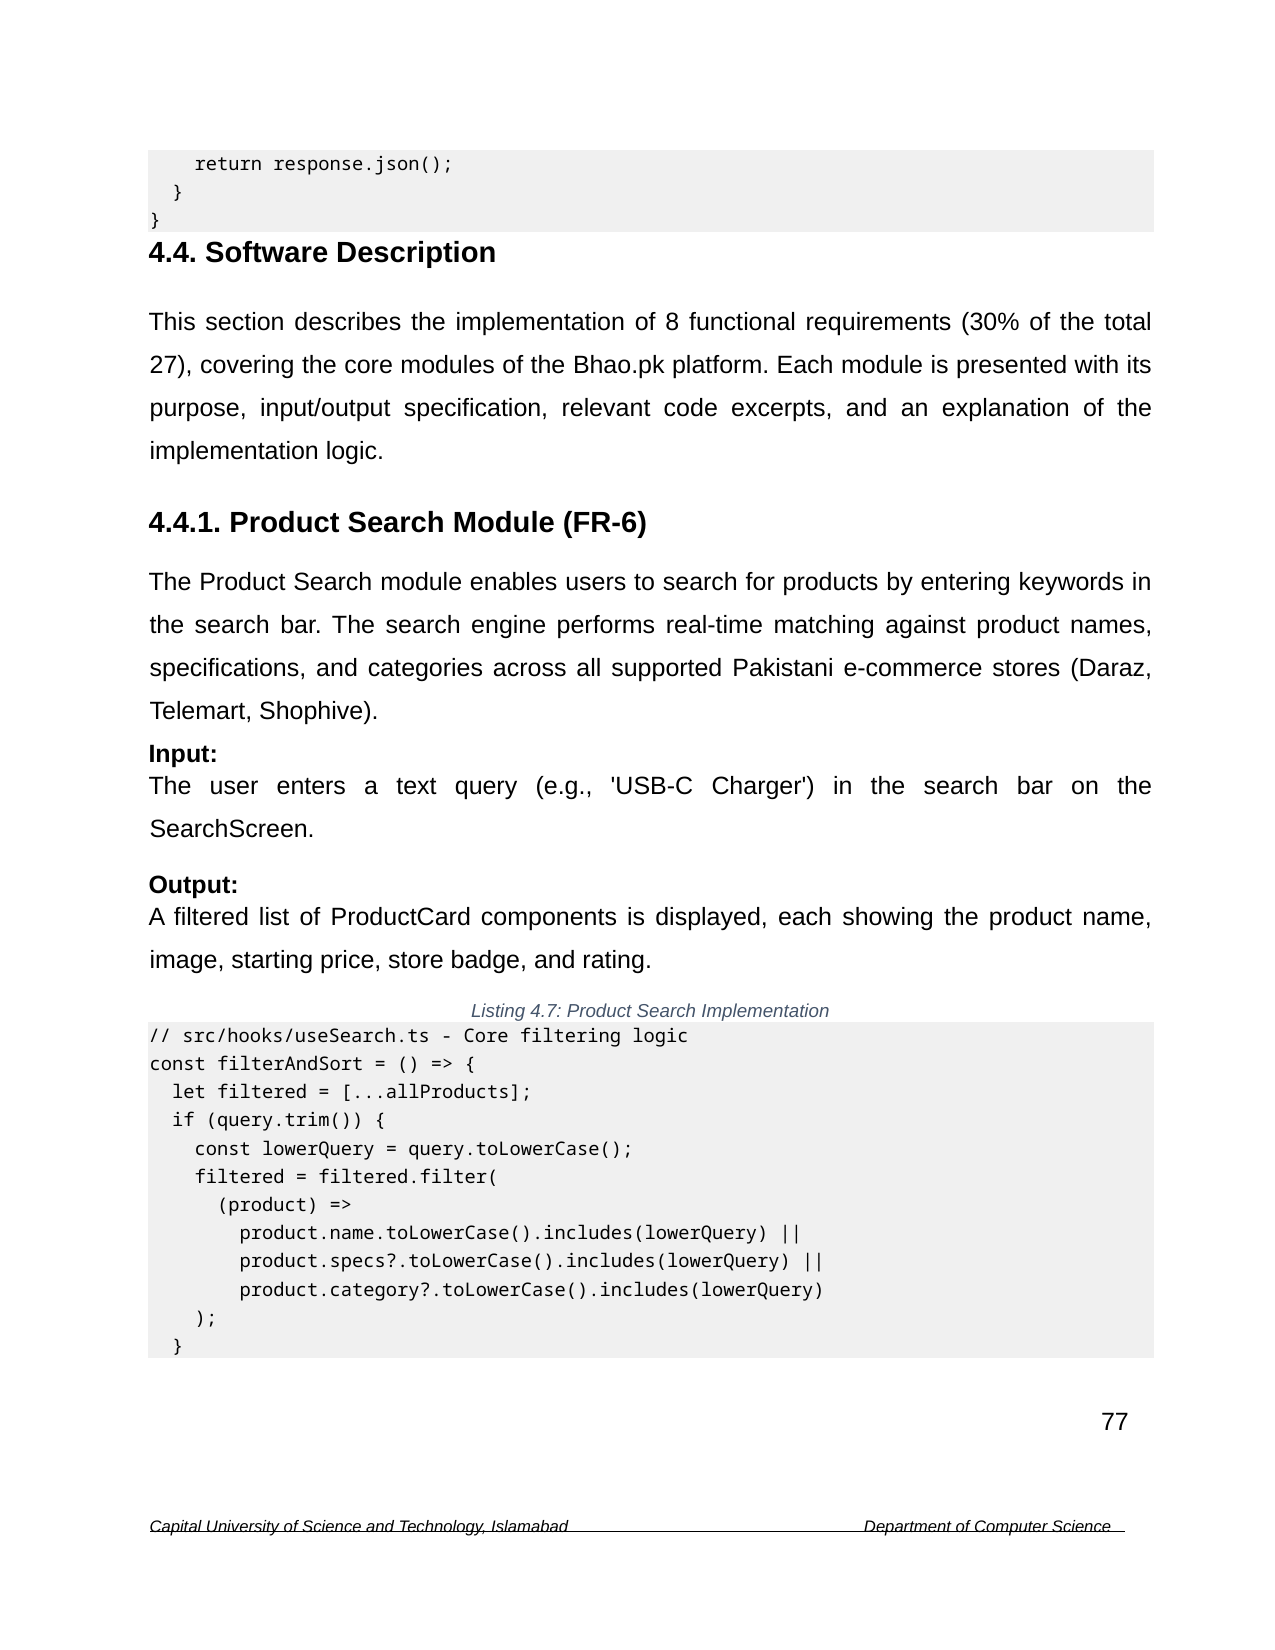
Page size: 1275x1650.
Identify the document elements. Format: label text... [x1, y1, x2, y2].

text Input: [148, 739, 1154, 768]
text This section describes the implementation of 8 functional requirements (30% of the total 27), covering the core modules of the Bhao.pk platform. Each module is presented with its purpose, input/output specification, relevant code excerpts, and an explanation of the implementation logic. [148, 307, 1154, 465]
text The Product Search module enables users to search for products by entering keywords in the search bar. The search engine performs real-time matching against product names, specifications, and categories across all supported Pakistani e-commerce stores (Daraz, Telemart, Shophive). [148, 567, 1154, 725]
subtitle 4.4. Software Description [148, 235, 1154, 268]
text Output: [148, 870, 1154, 898]
text Listing 4.7: Product Search Implementation [148, 1000, 1154, 1022]
subtitle 4.4.1. Product Search Module (FR-6) [148, 505, 1154, 538]
text A filtered list of ProductCard components is displayed, each showing the product name, image, starting price, store badge, and rating. [148, 902, 1154, 973]
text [148, 1022, 1154, 1358]
text The user enters a text query (e.g., 'USB-C Charger') in the search bar on the SearchScreen. [148, 771, 1154, 843]
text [148, 150, 1154, 232]
